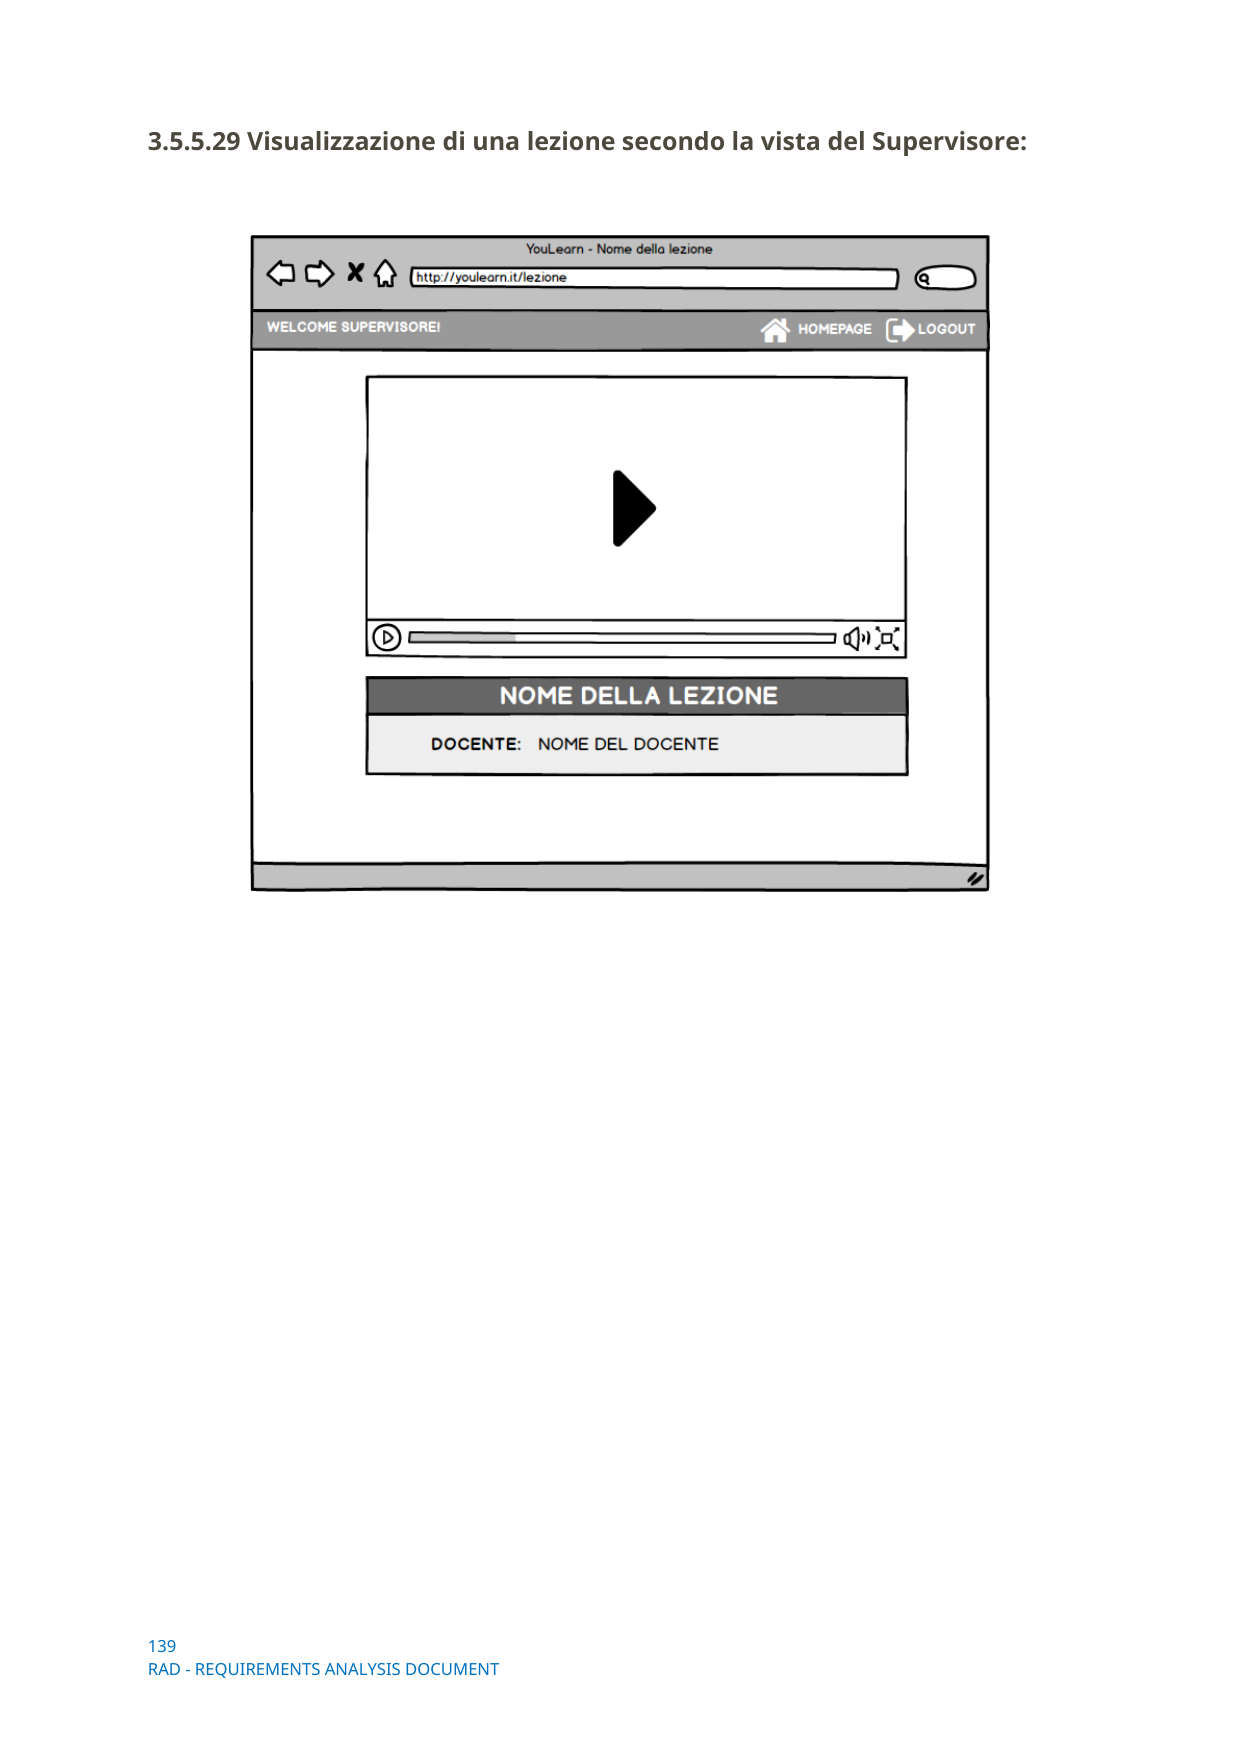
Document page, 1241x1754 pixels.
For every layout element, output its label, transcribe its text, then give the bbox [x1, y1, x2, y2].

picture [250, 235, 990, 892]
subtitle 3.5.5.29 Visualizzazione di una lezione secondo la vista del Supervisore: [148, 124, 1092, 158]
